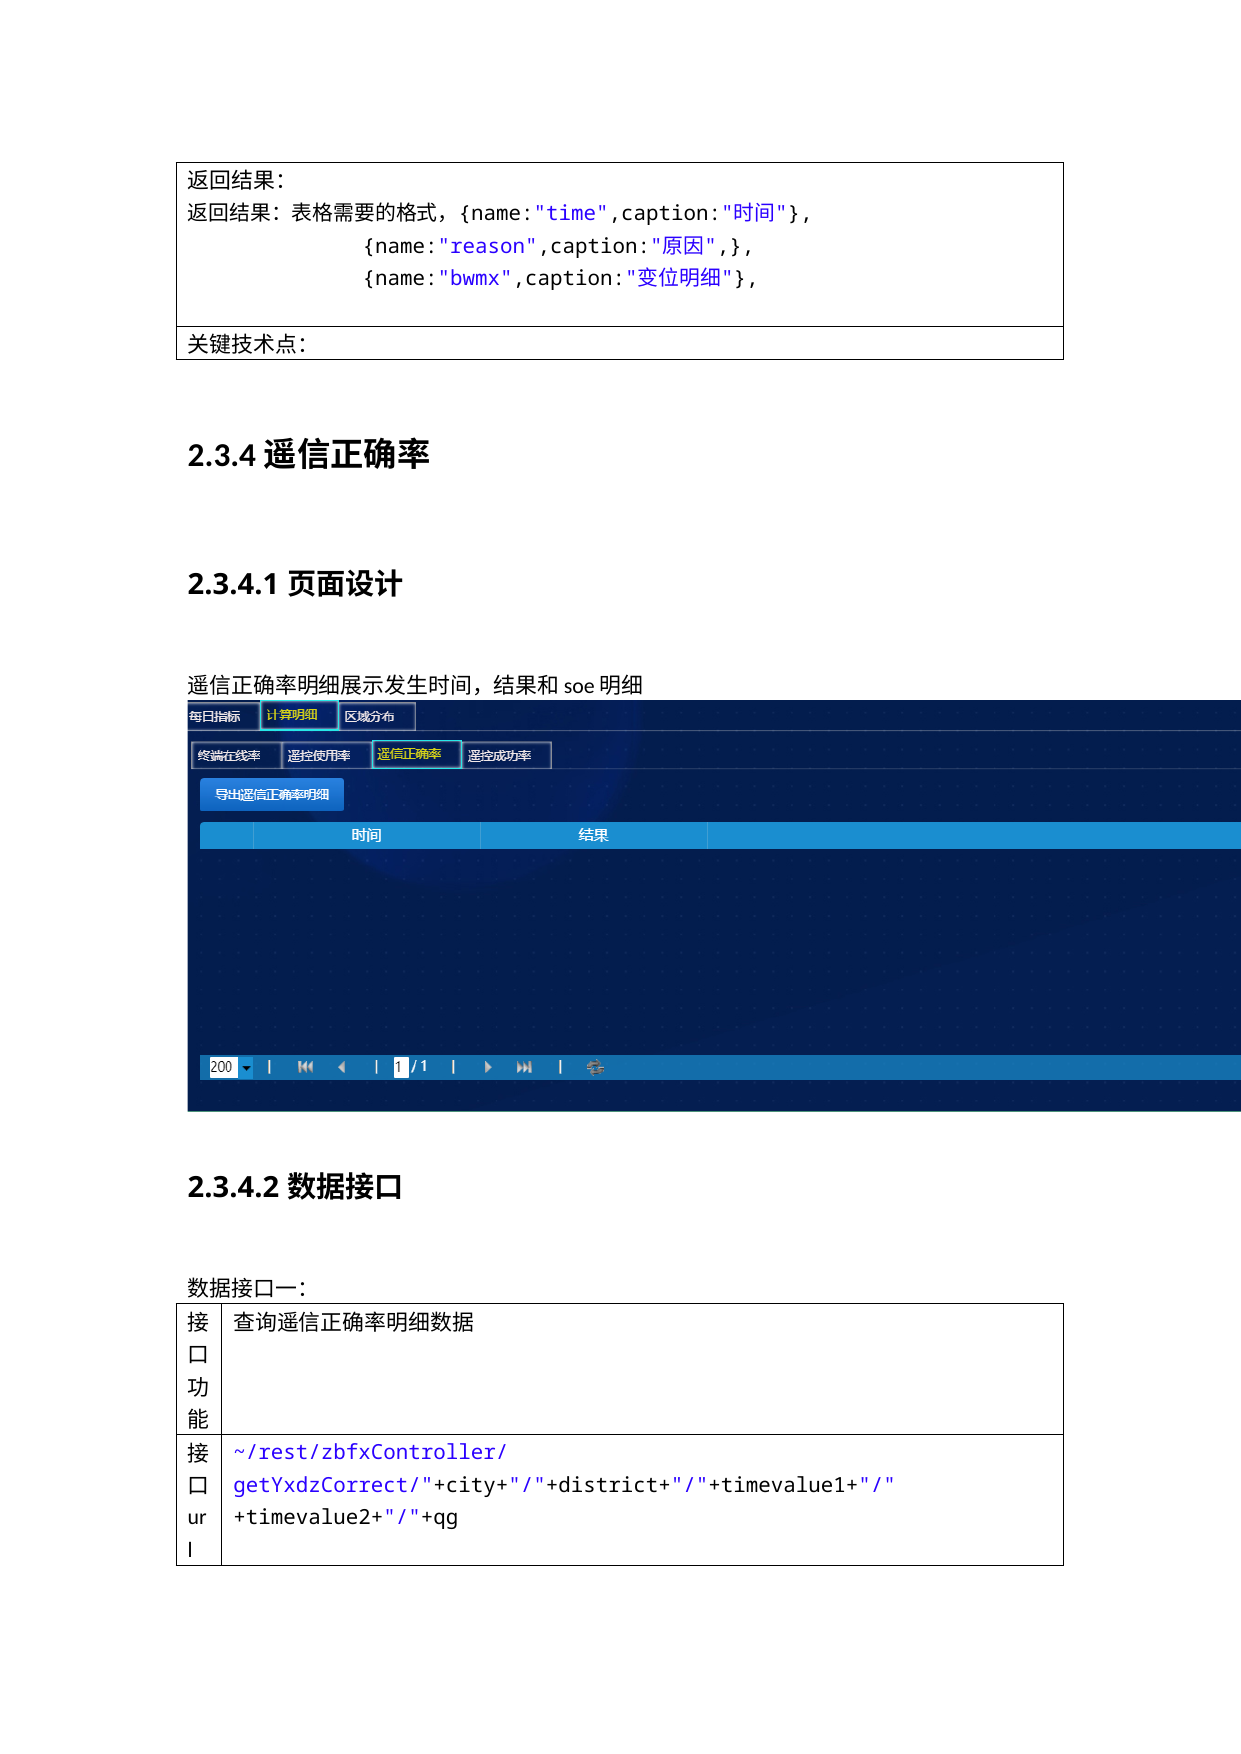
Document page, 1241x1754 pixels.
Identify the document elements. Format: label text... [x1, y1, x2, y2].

table_cell 关键技术点： [177, 327, 1063, 359]
table_cell ~/rest/zbfxController/getYxdzCorrect/"+city+"/"+district+"/"+timevalue1+"/" +timevalue2+"/"+qg [222, 1435, 1063, 1565]
text 遥信正确率明细展示发生时间，结果和soe明细 [187, 668, 1053, 700]
table_cell 返回结果： 返回结果：表格需要的格式，{name:"time",caption:"时间"}, {name:"reason",caption:"原因",}, {name:"bwmx",caption:"变位明细"}, [177, 163, 1063, 326]
picture [187, 700, 1241, 1114]
table_cell 接口url [177, 1435, 221, 1565]
subtitle 2.3.4.1 页面设计 [187, 549, 1053, 614]
subtitle 2.3.4.2 数据接口 [187, 1152, 1053, 1217]
subtitle 2.3.4 遥信正确率 [187, 420, 1053, 485]
table_header 查询遥信正确率明细数据 [222, 1304, 1063, 1434]
table_header 接口功能 [177, 1304, 221, 1434]
text 数据接口一： [187, 1271, 1053, 1303]
